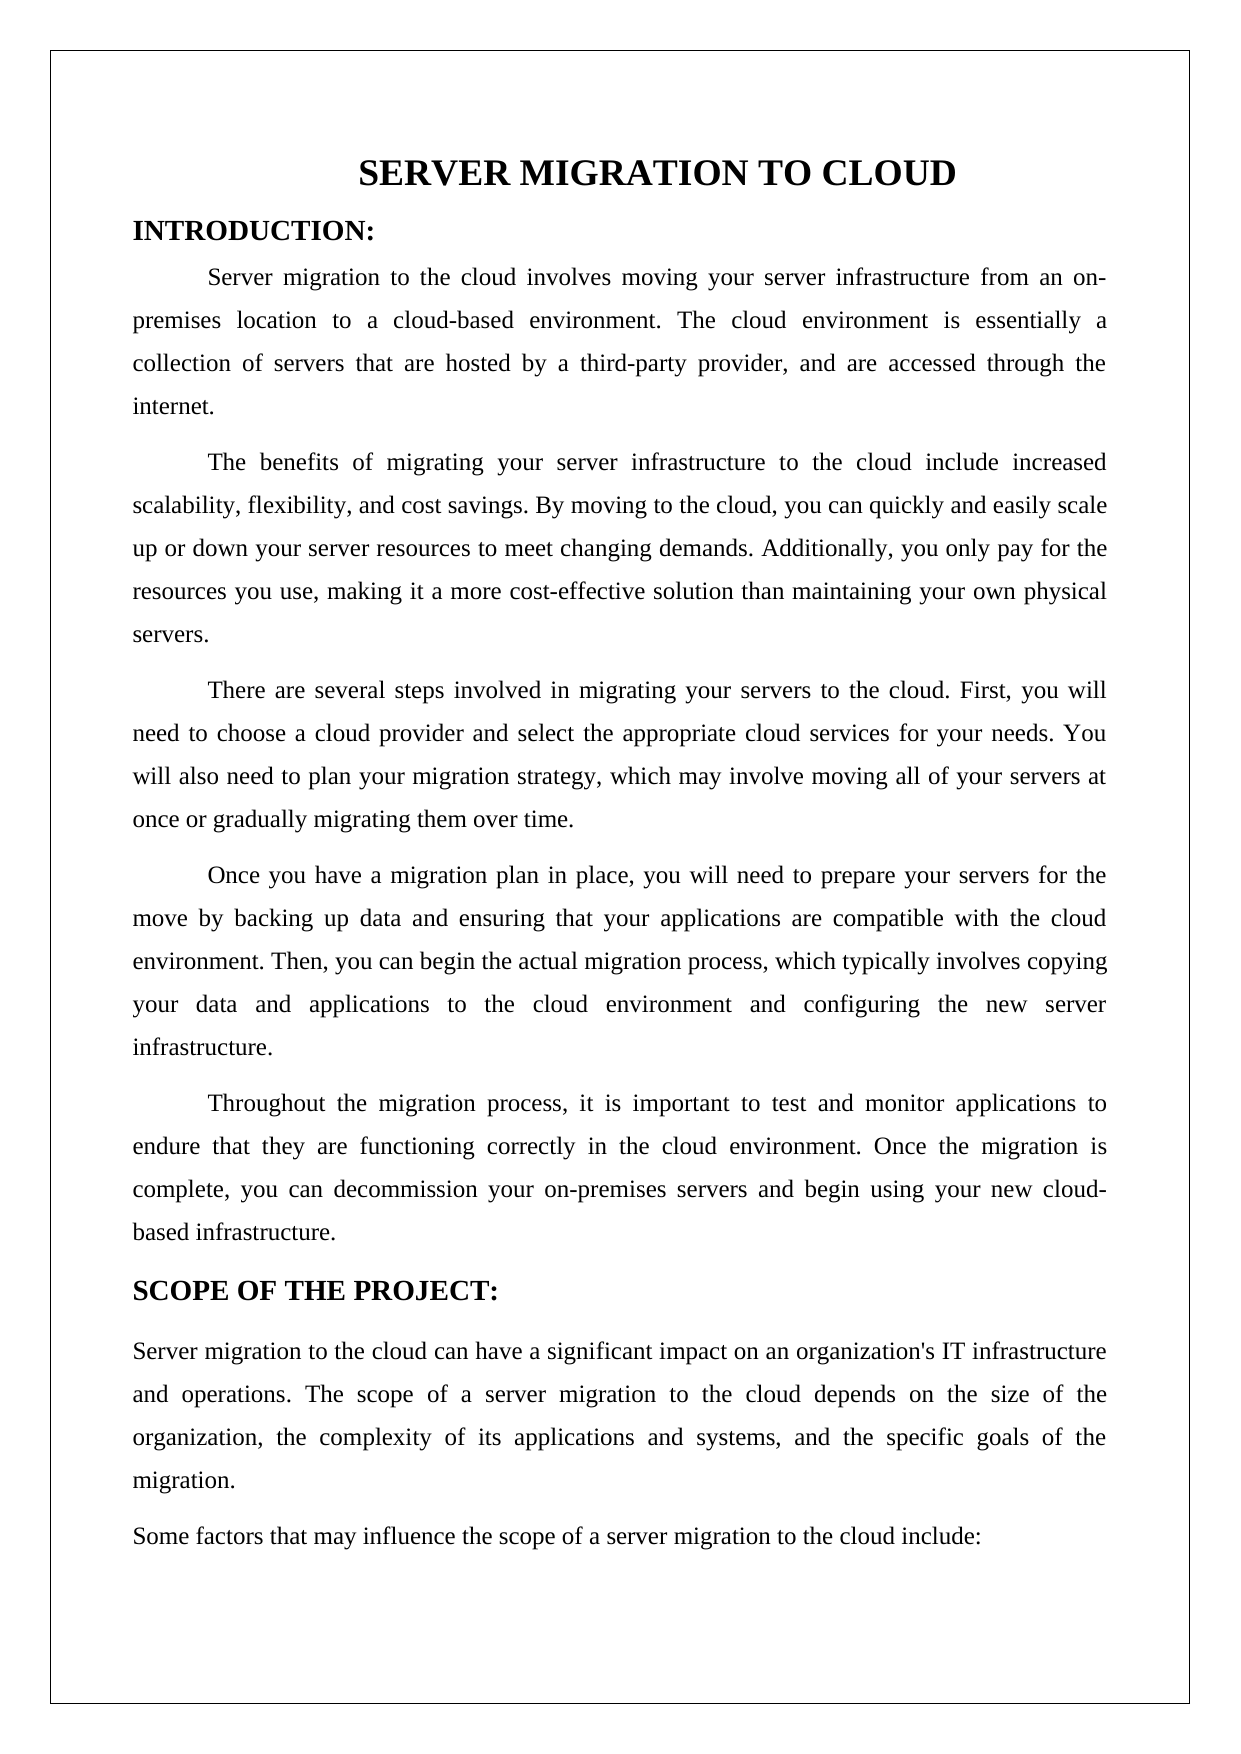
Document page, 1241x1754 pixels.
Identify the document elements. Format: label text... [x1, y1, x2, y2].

text Some factors that may influence the scope of a server migration to the cloud include: [132, 1521, 1108, 1550]
text Server migration to the cloud involves moving your server infrastructure from an on-premises location to a cloud-based environment. The cloud environment is essentially a collection of servers that are hosted by a third-party provider, and are accessed through the internet. [132, 262, 1108, 420]
text SERVER MIGRATION TO CLOUD [150, 150, 1090, 193]
text SCOPE OF THE PROJECT: [132, 1273, 1108, 1307]
text Server migration to the cloud can have a significant impact on an organization's IT infrastructure and operations. The scope of a server migration to the cloud depends on the size of the organization, the complexity of its applications and systems, and the specific goals of the migration. [132, 1336, 1108, 1494]
text Throughout the migration process, it is important to test and monitor applications to endure that they are functioning correctly in the cloud environment. Once the migration is complete, you can decommission your on-premises servers and begin using your new cloud-based infrastructure. [132, 1088, 1108, 1246]
text There are several steps involved in migrating your servers to the cloud. First, you will need to choose a cloud provider and select the appropriate cloud services for your needs. You will also need to plan your migration strategy, which may involve moving all of your servers at once or gradually migrating them over time. [132, 675, 1108, 833]
text Once you have a migration plan in place, you will need to prepare your servers for the move by backing up data and ensuring that your applications are compatible with the cloud environment. Then, you can begin the actual migration process, which typically involves copying your data and applications to the cloud environment and configuring the new server infrastructure. [132, 860, 1108, 1061]
text The benefits of migrating your server infrastructure to the cloud include increased scalability, flexibility, and cost savings. By moving to the cloud, you can quickly and easily scale up or down your server resources to meet changing demands. Additionally, you only pay for the resources you use, making it a more cost-effective solution than maintaining your own physical servers. [132, 447, 1108, 648]
text INTRODUCTION: [132, 213, 1108, 247]
